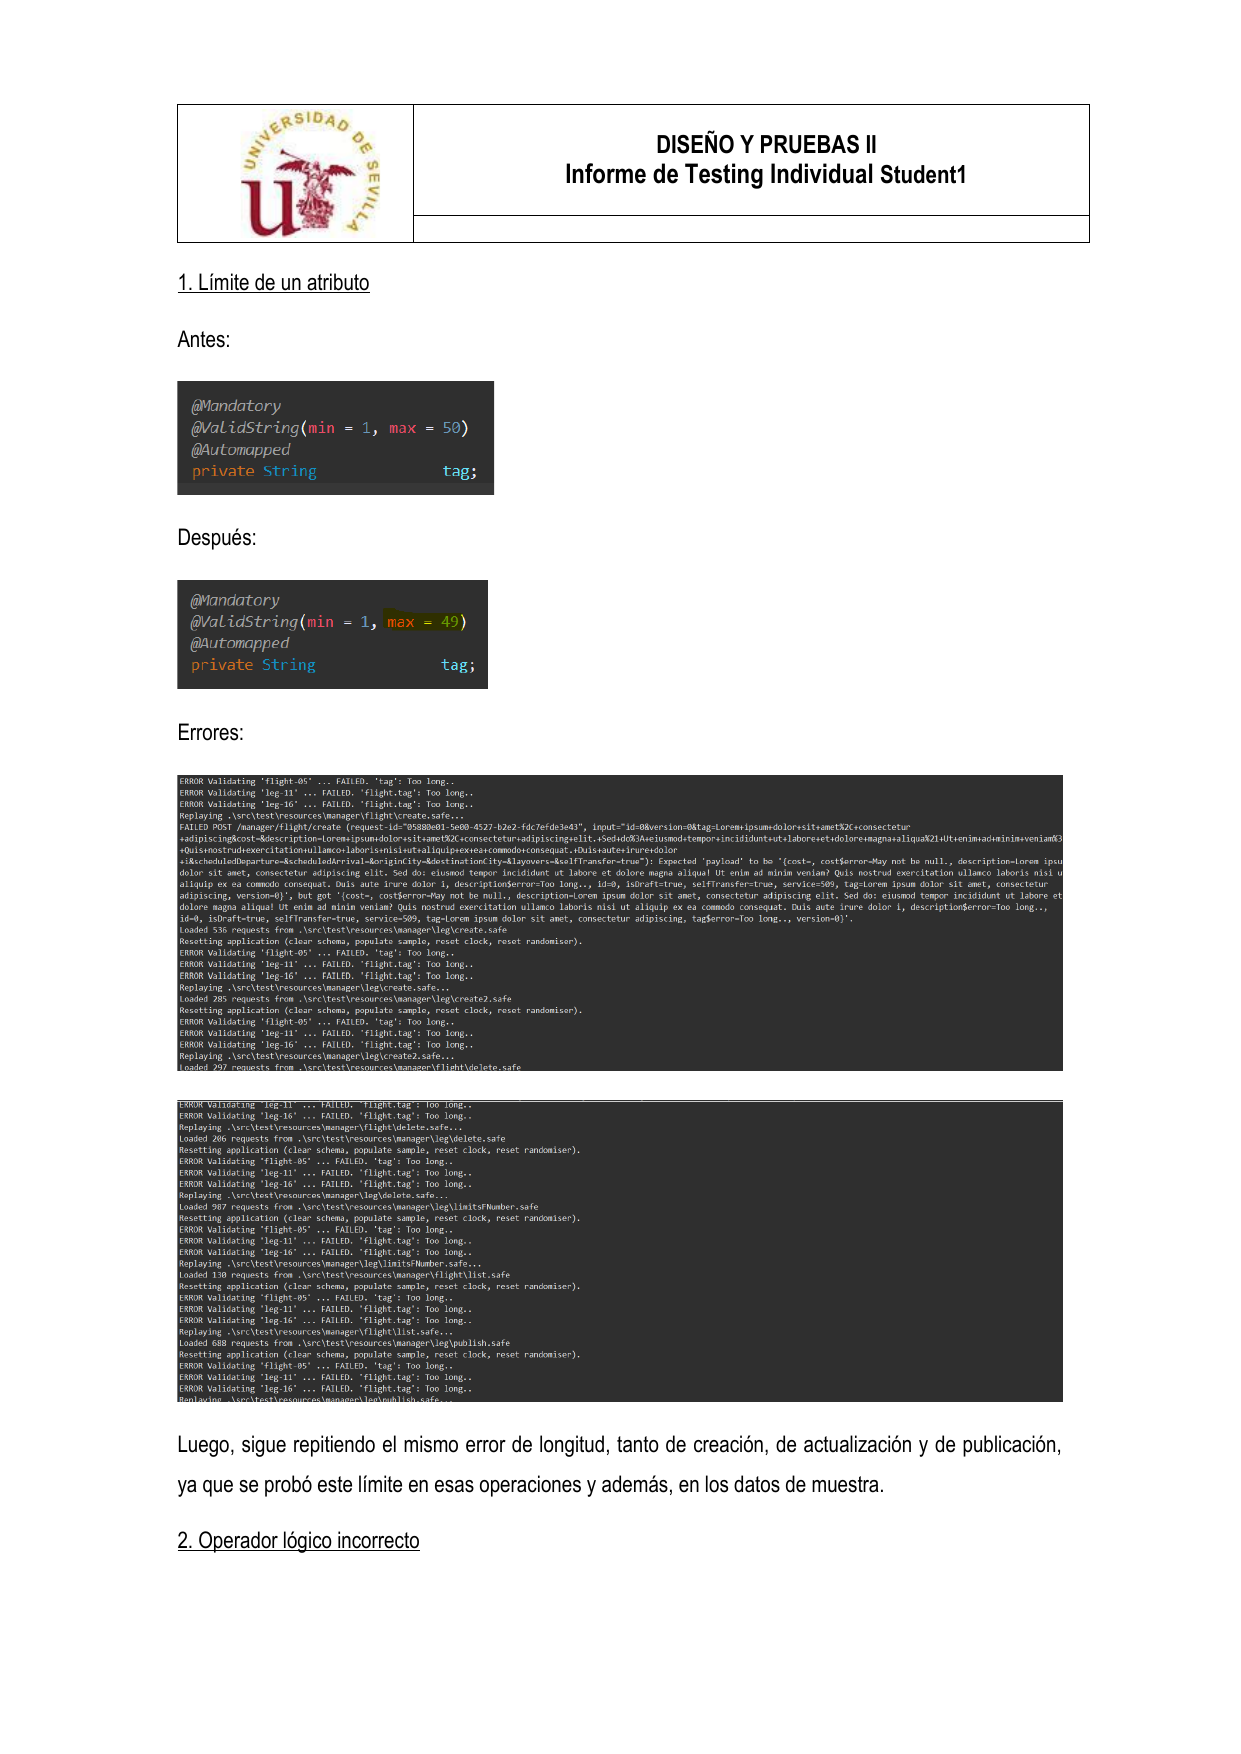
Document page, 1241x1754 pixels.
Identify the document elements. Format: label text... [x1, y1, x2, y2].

picture [177, 775, 1063, 1071]
text Antes: [177, 326, 1063, 352]
picture [177, 381, 495, 495]
text 1. Límite de un atributo [177, 269, 1063, 296]
picture [177, 1100, 1063, 1402]
text 2. Operador lógico incorrecto [177, 1527, 1063, 1553]
text Errores: [177, 719, 1063, 745]
picture [177, 580, 488, 689]
text Después: [177, 524, 1063, 550]
text Luego, sigue repitiendo el mismo error de longitud, tanto de creación, de actualización y de publicación, ya que se probó este límite en esas operaciones y además, en los datos de muestra. [177, 1431, 1063, 1497]
picture [240, 109, 381, 238]
